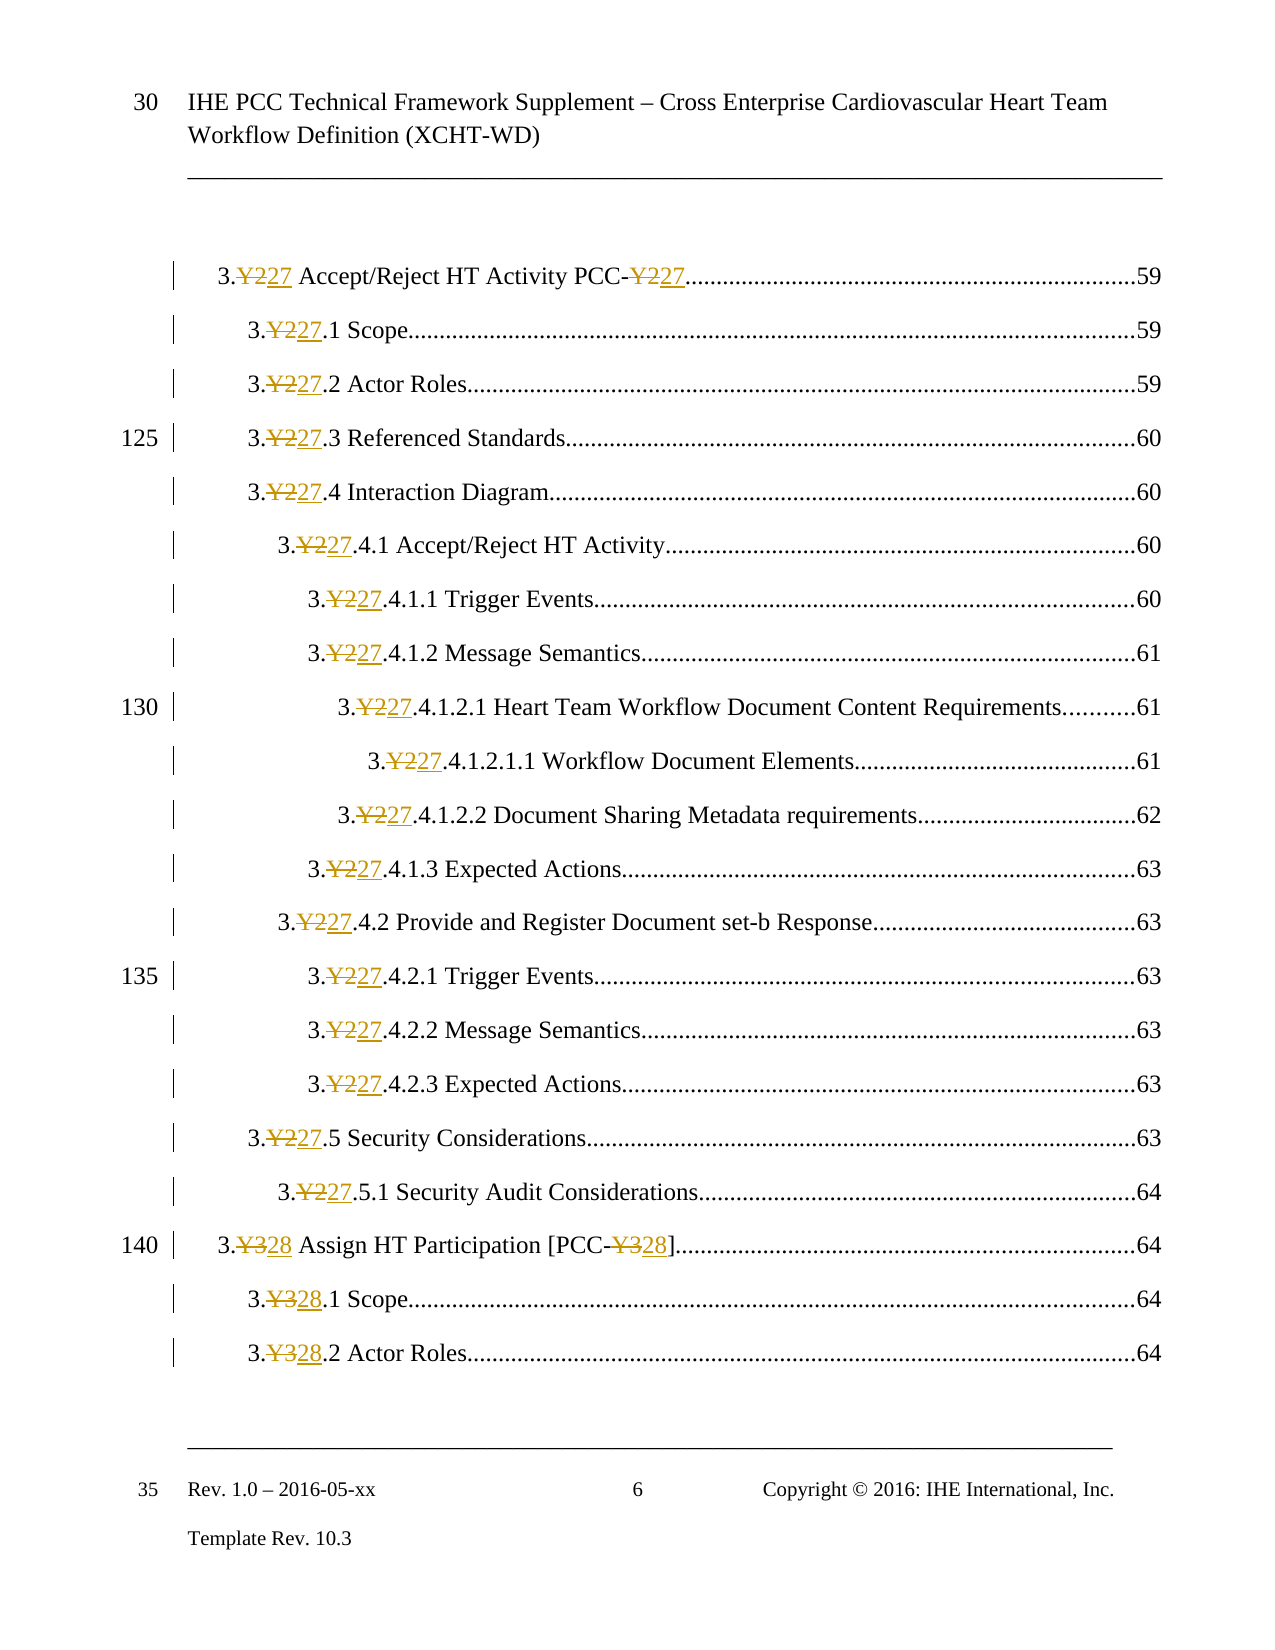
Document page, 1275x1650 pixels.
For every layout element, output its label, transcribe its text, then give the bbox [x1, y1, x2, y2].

text 3..3 Referenced Standards 60 [247, 423, 1162, 452]
text 3..4.1.2.1.1 Workflow Document Elements 61 [367, 746, 1162, 775]
text 3..4.2 Provide and Register Document set-b Response 63 [277, 907, 1162, 936]
text 3..4.2.3 Expected Actions 63 [307, 1069, 1162, 1098]
text 3..4.1.1 Trigger Events 60 [307, 584, 1162, 613]
text 3..4.1.2 Message Semantics 61 [307, 638, 1162, 667]
text 3..5.1 Security Audit Considerations 64 [277, 1177, 1162, 1206]
text 3..4.2.2 Message Semantics 63 [307, 1015, 1162, 1044]
text 3. Accept/Reject HT Activity PCC- 59 [217, 261, 1162, 290]
text 3. Assign HT Participation [PCC-] 64 [217, 1231, 1162, 1259]
text 3..4.1.2.1 Heart Team Workflow Document Content Requirements 61 [337, 692, 1162, 721]
text 3..4.1.3 Expected Actions 63 [307, 854, 1162, 882]
text 3..1 Scope 59 [247, 315, 1162, 344]
text 3..2 Actor Roles 64 [247, 1338, 1162, 1367]
text 3..4.2.1 Trigger Events 63 [307, 961, 1162, 990]
text 3..1 Scope 64 [247, 1284, 1162, 1313]
text 3..4.1.2.2 Document Sharing Metadata requirements 62 [337, 800, 1162, 828]
text 3..2 Actor Roles 59 [247, 369, 1162, 398]
text 3..4 Interaction Diagram 60 [247, 477, 1162, 505]
text 3..5 Security Considerations 63 [247, 1123, 1162, 1152]
text 3..4.1 Accept/Reject HT Activity 60 [277, 531, 1162, 559]
